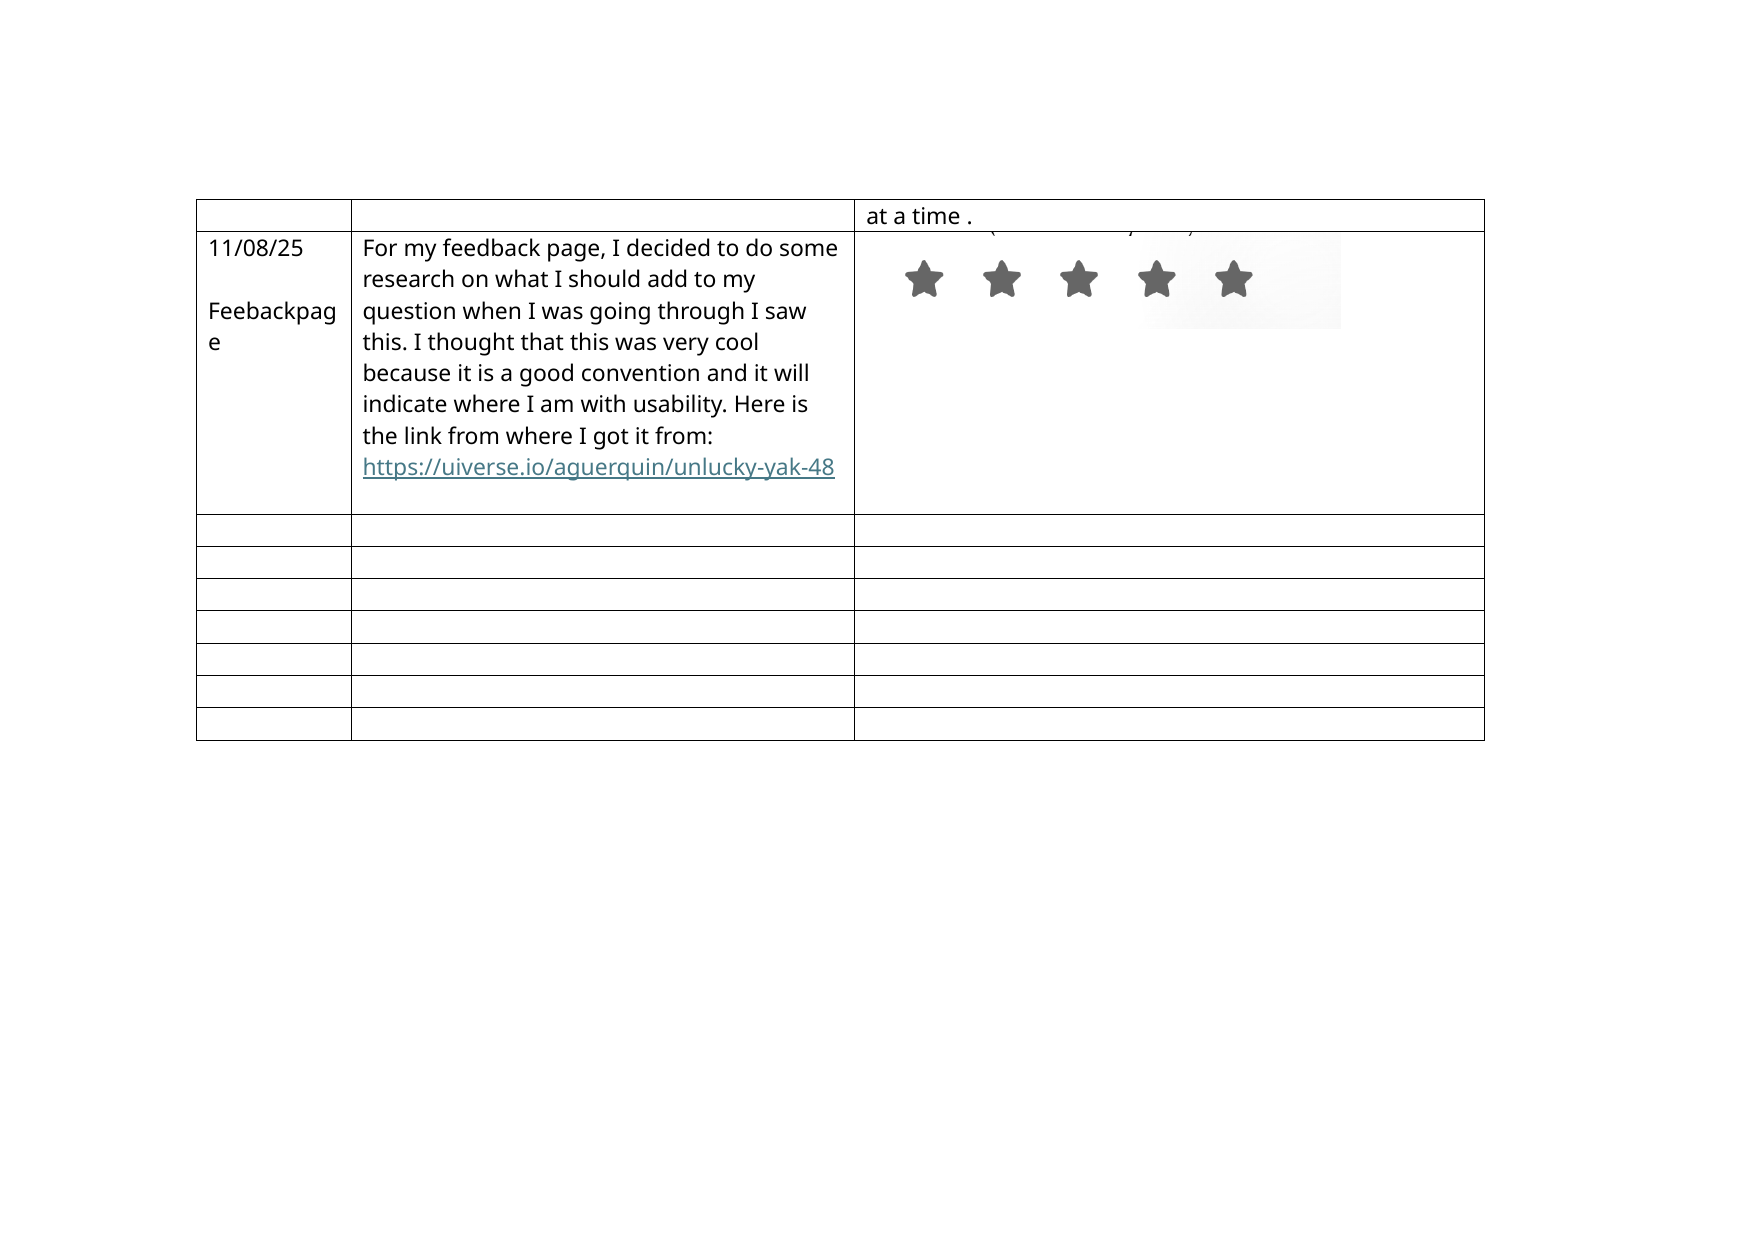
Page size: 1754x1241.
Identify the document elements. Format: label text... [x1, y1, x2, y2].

table_cell [352, 708, 854, 739]
table_cell [352, 644, 854, 675]
table_cell [855, 232, 1484, 513]
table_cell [197, 200, 351, 231]
table_cell [855, 579, 1484, 610]
table_cell 11/08/25 Feebackpage [197, 232, 351, 513]
table_cell [197, 644, 351, 675]
table_cell [855, 547, 1484, 578]
table_cell [352, 611, 854, 643]
table_cell [855, 708, 1484, 739]
table_cell [197, 676, 351, 707]
table_cell [855, 515, 1484, 546]
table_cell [352, 200, 854, 231]
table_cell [855, 200, 1484, 231]
table_cell [352, 547, 854, 578]
table_cell [855, 676, 1484, 707]
table_cell [197, 547, 351, 578]
table_cell [855, 644, 1484, 675]
table_cell For my feedback page, I decided to do some research on what I should add to my question when I was going through I saw this. I thought that this was very cool because it is a good convention and it will indicate where I am with usability. Here is the link from where I got it from: https://uiverse.io/aguerquin/unlucky-yak-48 [352, 232, 854, 513]
table_cell [352, 676, 854, 707]
picture [866, 232, 1341, 329]
table_cell [197, 579, 351, 610]
table_cell [197, 708, 351, 739]
table_cell [855, 611, 1484, 643]
table_cell [197, 611, 351, 643]
table_cell [352, 579, 854, 610]
table_cell [197, 515, 351, 546]
table_cell [352, 515, 854, 546]
